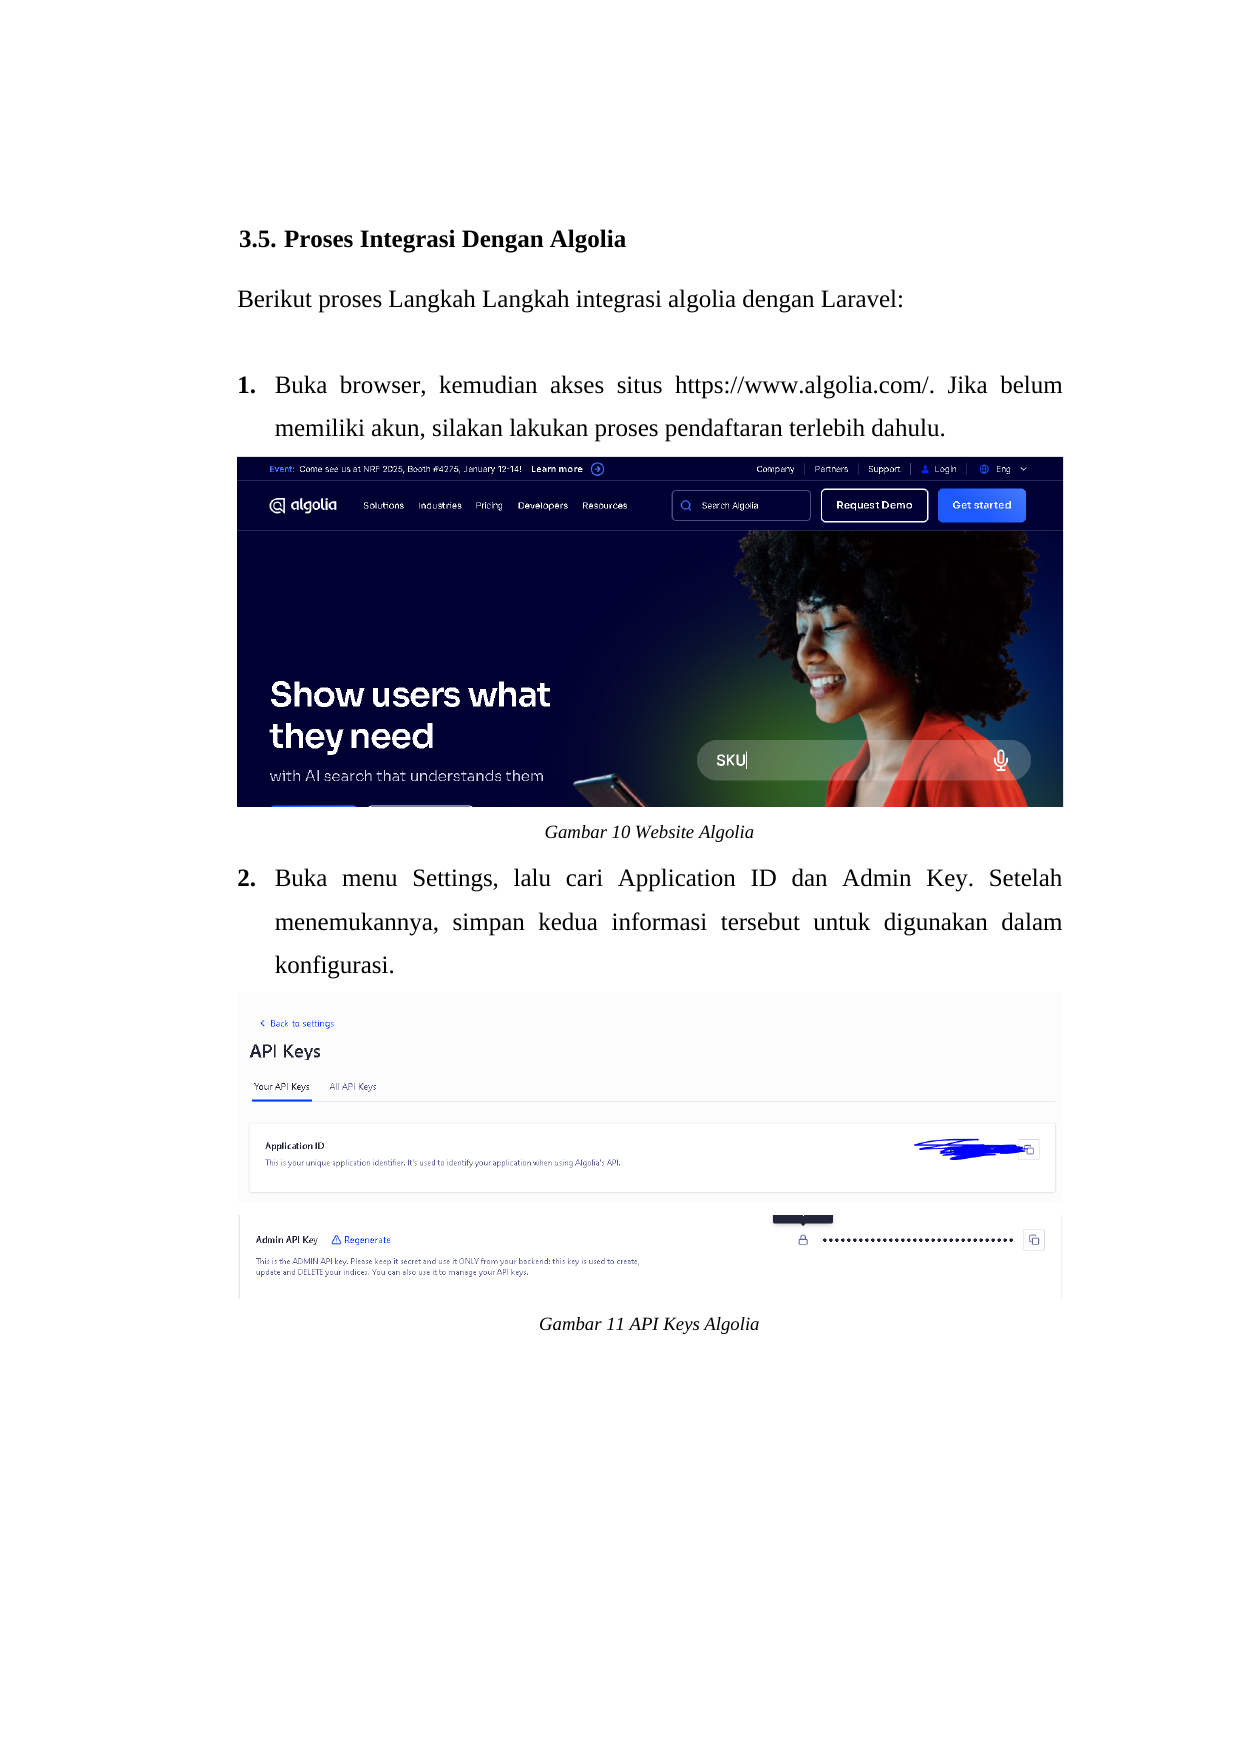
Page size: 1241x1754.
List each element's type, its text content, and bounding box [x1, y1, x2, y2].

text Berikut proses Langkah Langkah integrasi algolia dengan Laravel: [237, 284, 1063, 313]
text Gambar 11 API Keys Algolia [237, 1313, 1063, 1334]
picture [237, 992, 1064, 1202]
list Buka browser, kemudian akses situs https://www.algolia.com/. Jika belum memiliki akun, silakan lakukan proses pendaftaran terlebih dahulu. [237, 370, 1063, 442]
picture [237, 1215, 1064, 1299]
text Gambar 10 Website Algolia [237, 821, 1063, 843]
subtitle Proses Integrasi Dengan Algolia [239, 224, 1063, 253]
picture [237, 456, 1064, 807]
list Buka menu Settings, lalu cari Application ID dan Admin Key. Setelah menemukannya, simpan kedua informasi tersebut untuk digunakan dalam konfigurasi. [237, 863, 1063, 978]
